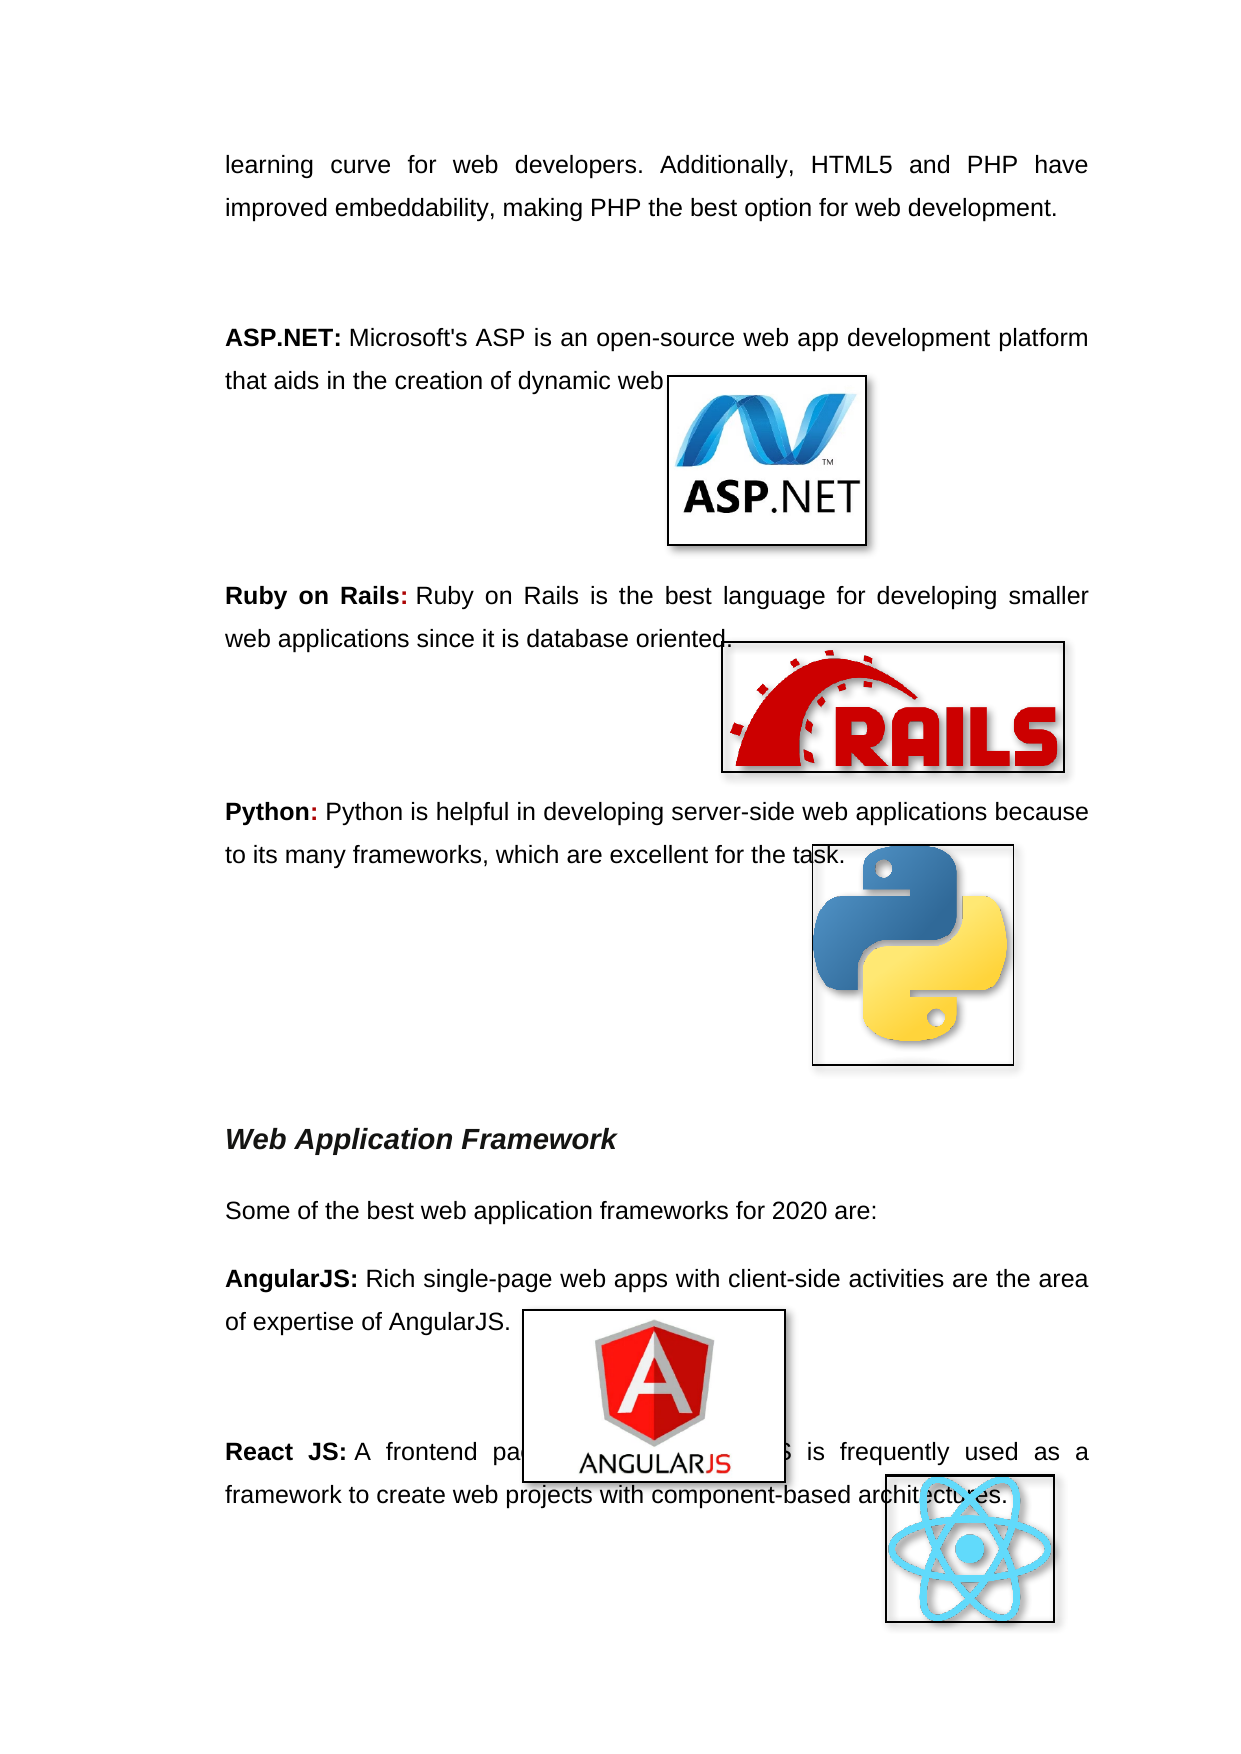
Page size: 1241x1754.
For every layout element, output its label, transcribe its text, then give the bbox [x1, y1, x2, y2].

text React JS: A frontend package called React JS is frequently used as a framework to create web projects with component-based architectures. [225, 1437, 543, 1508]
text AngularJS: Rich single-page web apps with client-side activities are the area of expertise of AngularJS. [225, 1264, 1090, 1336]
text Some of the best web application frameworks for 2020 are: [225, 1196, 1090, 1225]
picture [887, 1477, 1053, 1621]
text learning curve for web developers. Additionally, HTML5 and PHP have improved embeddability, making PHP the best option for web development. [225, 150, 1090, 222]
text React JS: A frontend package called React JS is frequently used as a framework to create web projects with component-based architectures. [702, 1437, 1090, 1508]
text ASP.NET: Microsoft's ASP is an open-source web app development platform that aids in the creation of dynamic web apps. [225, 322, 1090, 394]
text Ruby on Rails: Ruby on Rails is the best language for developing smaller web applications since it is database oriented. [225, 581, 1090, 653]
text Python: Python is helpful in developing server-side web applications because to its many frameworks, which are excellent for the task. [225, 797, 1090, 869]
picture [813, 846, 1013, 1064]
subtitle Web Application Framework [225, 1122, 1090, 1156]
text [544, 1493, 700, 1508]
picture [723, 643, 1063, 771]
picture [524, 1311, 784, 1481]
picture [669, 377, 865, 544]
